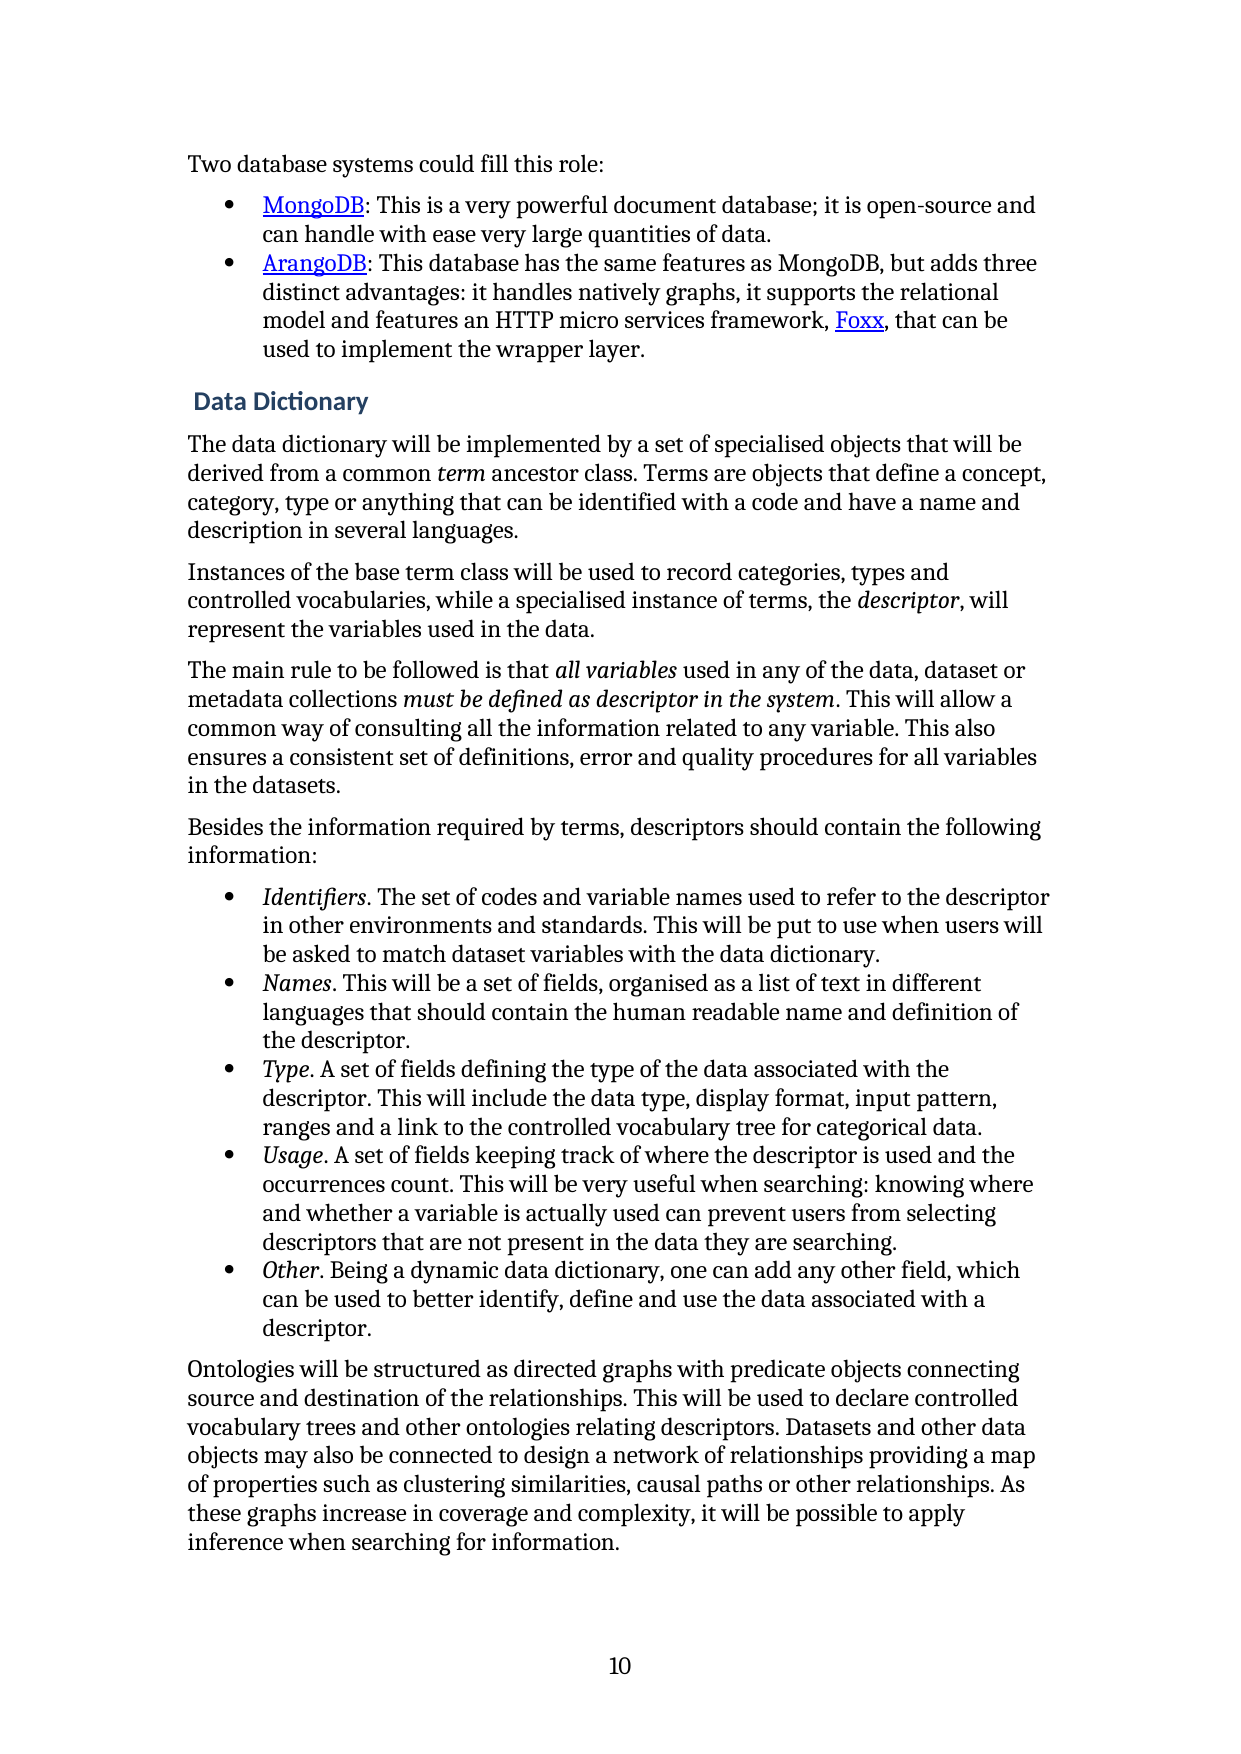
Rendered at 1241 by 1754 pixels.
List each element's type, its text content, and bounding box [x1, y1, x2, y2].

text Two database systems could fill this role: [187, 150, 1053, 179]
text Instances of the base term class will be used to record categories, types and controlled vocabularies, while a specialised instance of terms, the descriptor, will represent the variables used in the data. [187, 558, 1053, 644]
list ArangoDB: This database has the same features as MongoDB, but adds three distinct advantages: it handles natively graphs, it supports the relational model and features an HTTP micro services framework, Foxx, that can be used to implement the wrapper layer. [225, 249, 1053, 364]
list Other. Being a dynamic data dictionary, one can add any other field, which can be used to better identify, define and use the data associated with a descriptor. [225, 1256, 1053, 1343]
list MongoDB: This is a very powerful document database; it is open-source and can handle with ease very large quantities of data. [225, 191, 1053, 249]
list Names. This will be a set of fields, organised as a list of text in different languages that should contain the human readable name and definition of the descriptor. [225, 969, 1053, 1055]
text The data dictionary will be implemented by a set of specialised objects that will be derived from a common term ancestor class. Terms are objects that define a concept, category, type or anything that can be identified with a code and have a name and description in several languages. [187, 430, 1053, 545]
list Identifiers. The set of codes and variable names used to refer to the descriptor in other environments and standards. This will be put to use when users will be asked to match dataset variables with the data dictionary. [225, 883, 1053, 969]
text Ontologies will be structured as directed graphs with predicate objects connecting source and destination of the relationships. This will be used to declare controlled vocabulary trees and other ontologies relating descriptors. Datasets and other data objects may also be connected to design a network of relationships providing a map of properties such as clustering similarities, causal paths or other relationships. As these graphs increase in coverage and complexity, it will be possible to apply inference when searching for information. [187, 1355, 1053, 1556]
list Type. A set of fields defining the type of the data associated with the descriptor. This will include the data type, display format, input pattern, ranges and a link to the controlled vocabulary tree for categorical data. [225, 1055, 1053, 1141]
subtitle Data Dictionary [187, 384, 1053, 418]
list Usage. A set of fields keeping track of where the descriptor is used and the occurrences count. This will be very useful when searching: knowing where and whether a variable is actually used can prevent users from selecting descriptors that are not present in the data they are searching. [225, 1141, 1053, 1256]
text The main rule to be followed is that all variables used in any of the data, dataset or metadata collections must be defined as descriptor in the system. This will allow a common way of consulting all the information related to any variable. This also ensures a consistent set of definitions, error and quality procedures for all variables in the datasets. [187, 656, 1053, 800]
text Besides the information required by terms, descriptors should contain the following information: [187, 813, 1053, 870]
